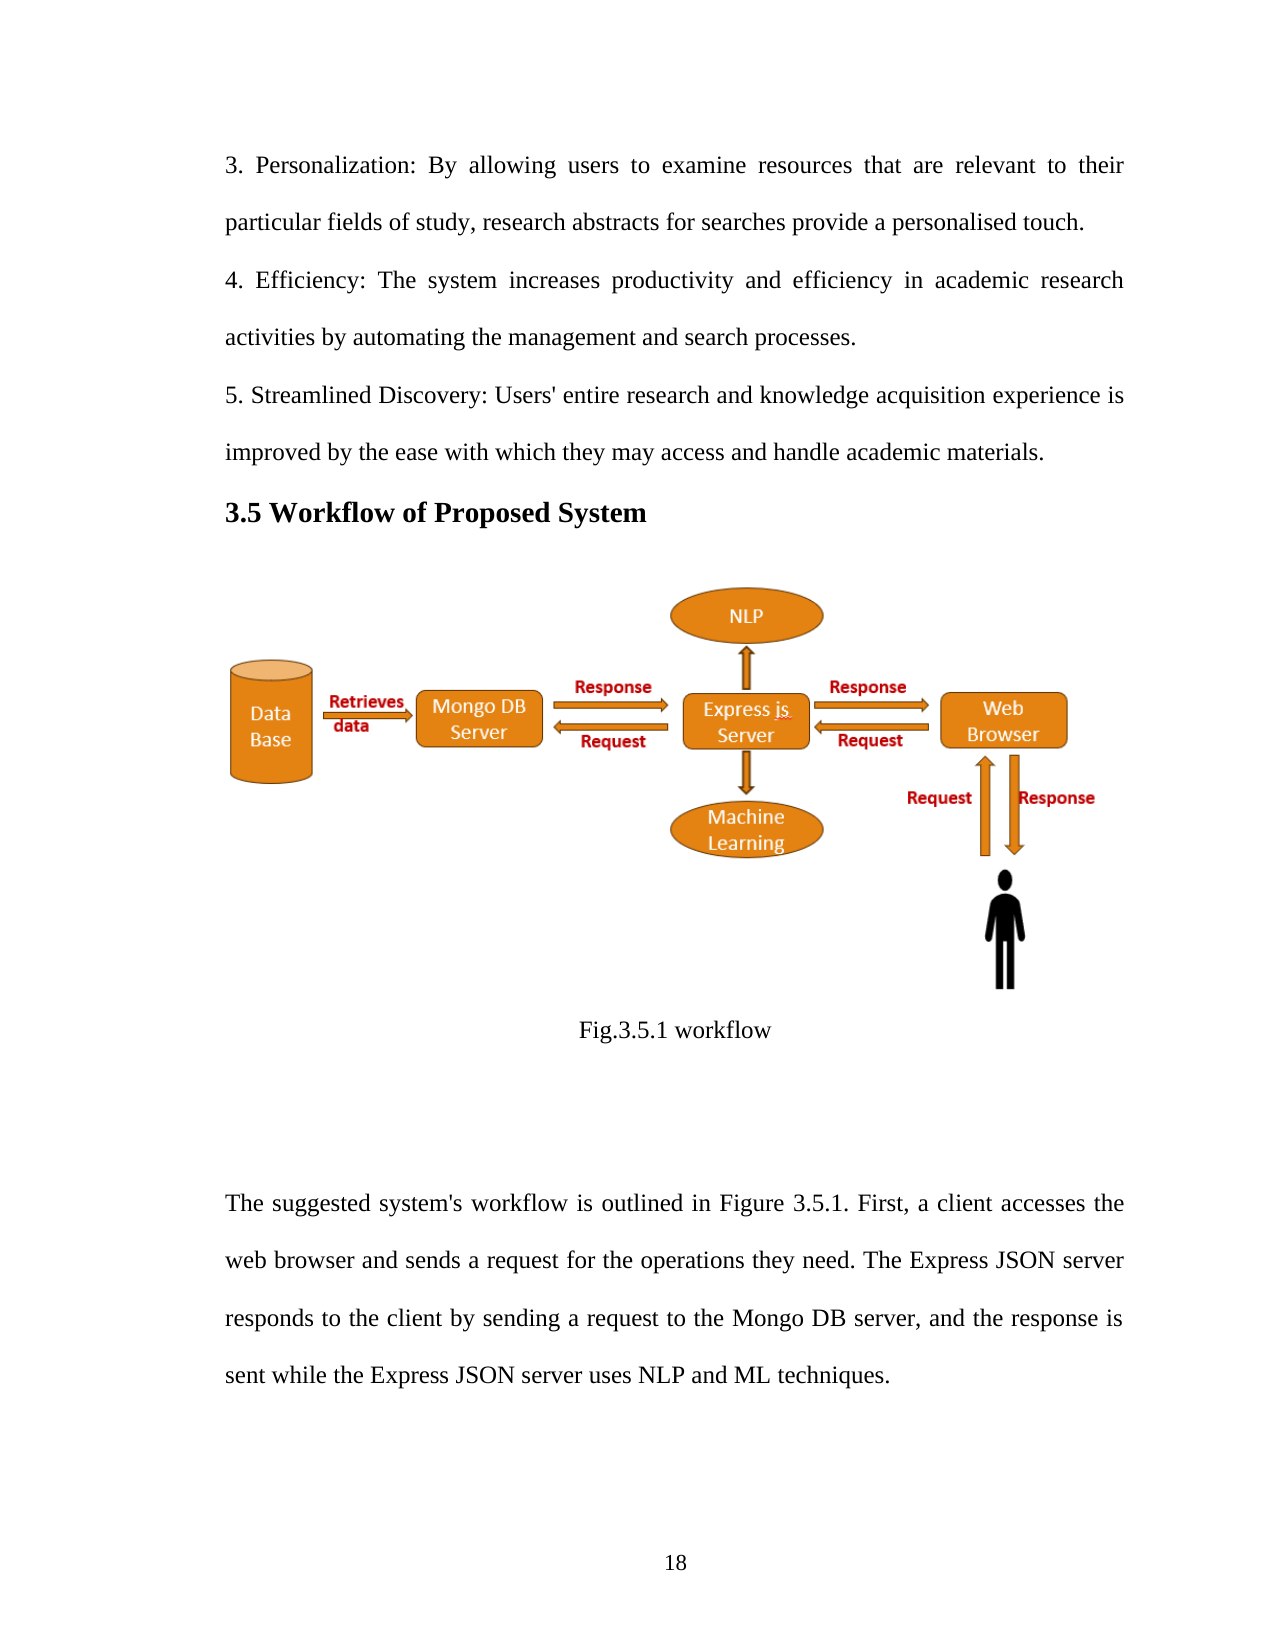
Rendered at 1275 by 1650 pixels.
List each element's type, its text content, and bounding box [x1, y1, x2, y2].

picture [225, 555, 1100, 990]
text 4. Efficiency: The system increases productivity and efficiency in academic research activities by automating the management and search processes. [225, 265, 1125, 351]
text The suggested system's workflow is outlined in Figure 3.5.1. First, a client accesses the web browser and sends a request for the operations they need. The Express JSON server responds to the client by sending a request to the Mongo DB server, and the response is sent while the Express JSON server uses NLP and ML techniques. [225, 1188, 1125, 1389]
text Fig.3.5.1 workflow [225, 1016, 1125, 1044]
text 5. Streamlined Discovery: Users' entire research and knowledge acquisition experience is improved by the ease with which they may access and handle academic materials. [225, 380, 1125, 466]
text 3. Personalization: By allowing users to examine resources that are relevant to their particular fields of study, research abstracts for searches provide a personalised touch. [225, 150, 1125, 236]
